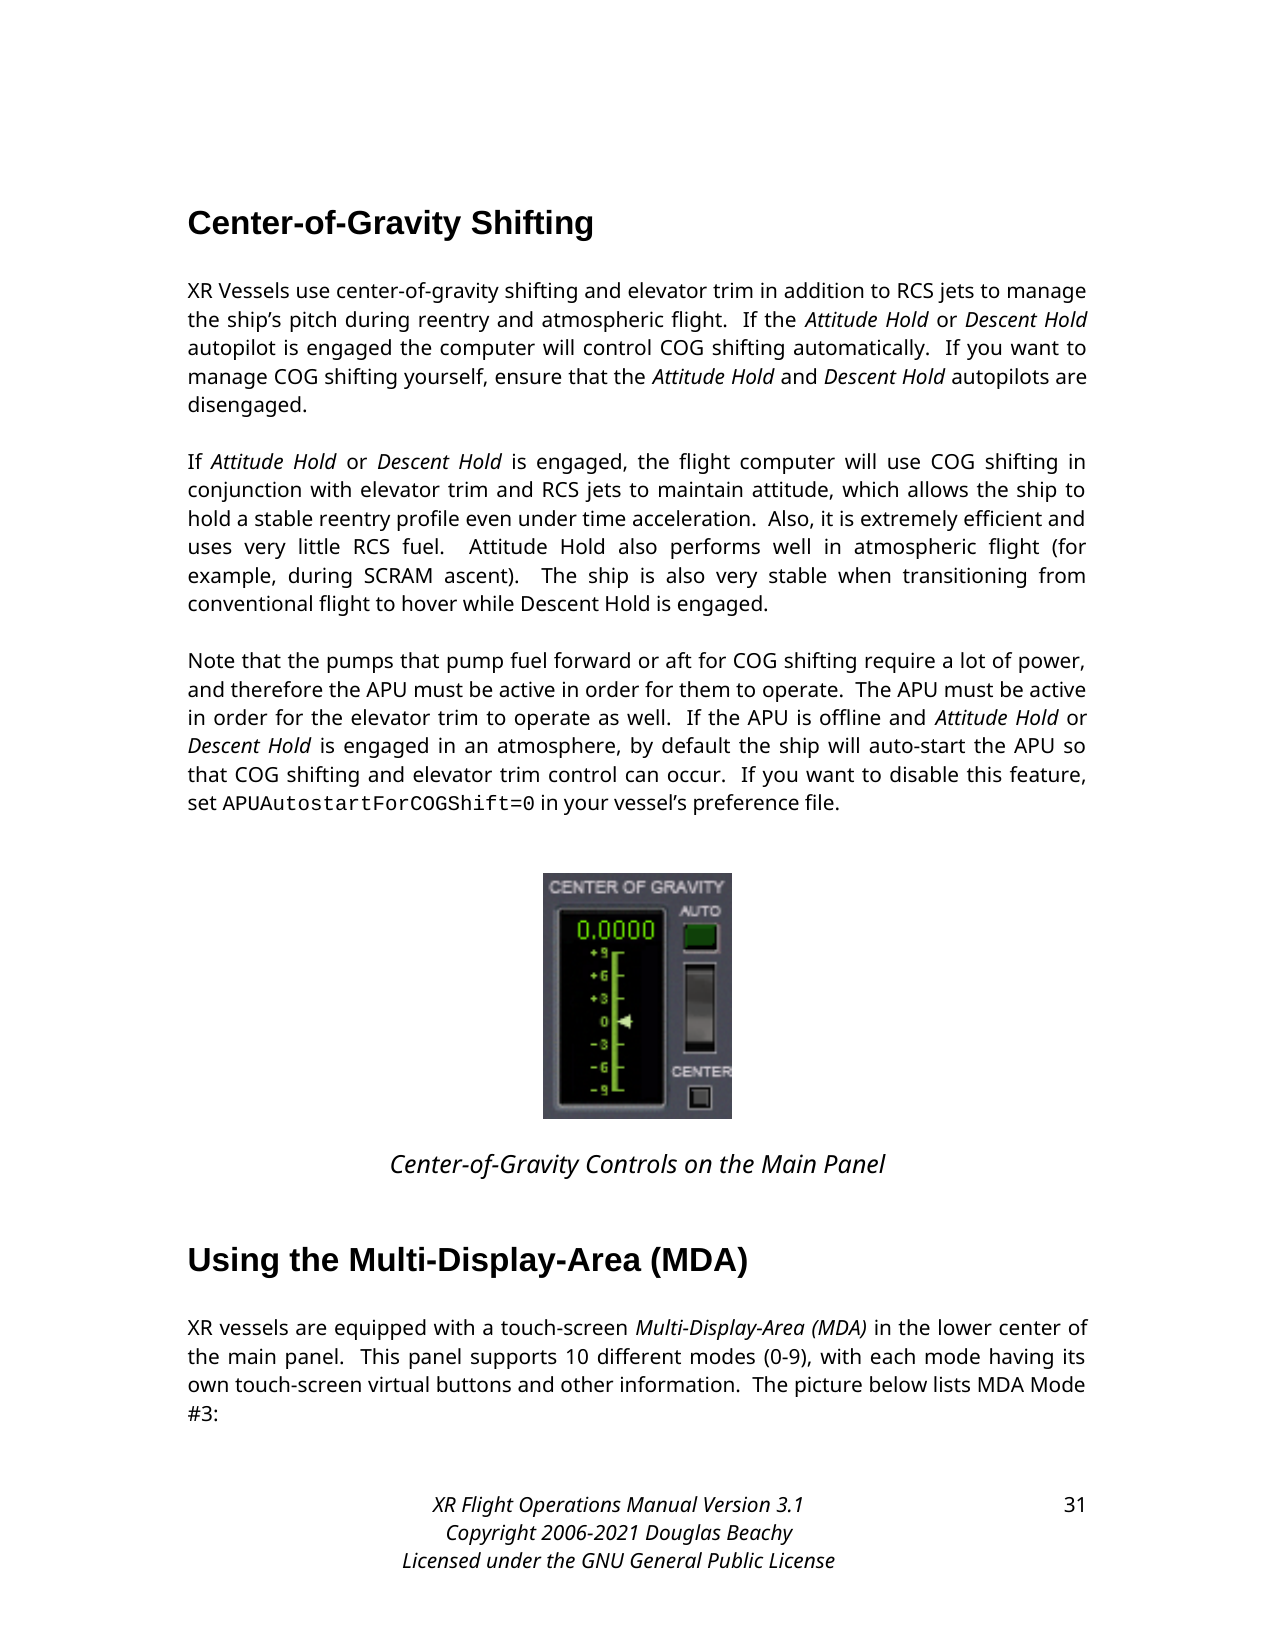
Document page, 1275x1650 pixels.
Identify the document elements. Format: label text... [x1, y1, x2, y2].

text If Attitude Hold or Descent Hold is engaged, the flight computer will use COG shifting in conjunction with elevator trim and RCS jets to maintain attitude, which allows the ship to hold a stable reentry profile even under time acceleration. Also, it is extremely efficient and uses very little RCS fuel. Attitude Hold also performs well in atmospheric flight (for example, during SCRAM ascent). The ship is also very stable when transitioning from conventional flight to hover while Descent Hold is engaged. [187, 447, 1087, 618]
subtitle Center-of-Gravity Shifting [187, 203, 1087, 242]
picture [543, 873, 732, 1119]
subtitle Using the Multi-Display-Area (MDA) [187, 1240, 1087, 1279]
text XR Vessels use center-of-gravity shifting and elevator trim in addition to RCS jets to manage the ship’s pitch during reentry and atmospheric flight. If the Attitude Hold or Descent Hold autopilot is engaged the computer will control COG shifting automatically. If you want to manage COG shifting yourself, ensure that the Attitude Hold and Descent Hold autopilots are disengaged. [187, 277, 1087, 419]
text XR vessels are equipped with a touch-screen Multi-Display-Area (MDA) in the lower center of the main panel. This panel supports 10 different modes (0-9), with each mode having its own touch-screen virtual buttons and other information. The picture below lists MDA Mode #3: [187, 1313, 1087, 1427]
text Center-of-Gravity Controls on the Main Panel [187, 1147, 1087, 1181]
text Note that the pumps that pump fuel forward or aft for COG shifting require a lot of power, and therefore the APU must be active in order for them to operate. The APU must be active in order for the elevator trim to operate as well. If the APU is offline and Attitude Hold or Descent Hold is engaged in an atmosphere, by default the ship will auto-start the APU so that COG shifting and elevator trim control can occur. If you want to disable this feature, set APUAutostartForCOGShift=0 in your vessel’s preference file. [187, 646, 1087, 817]
